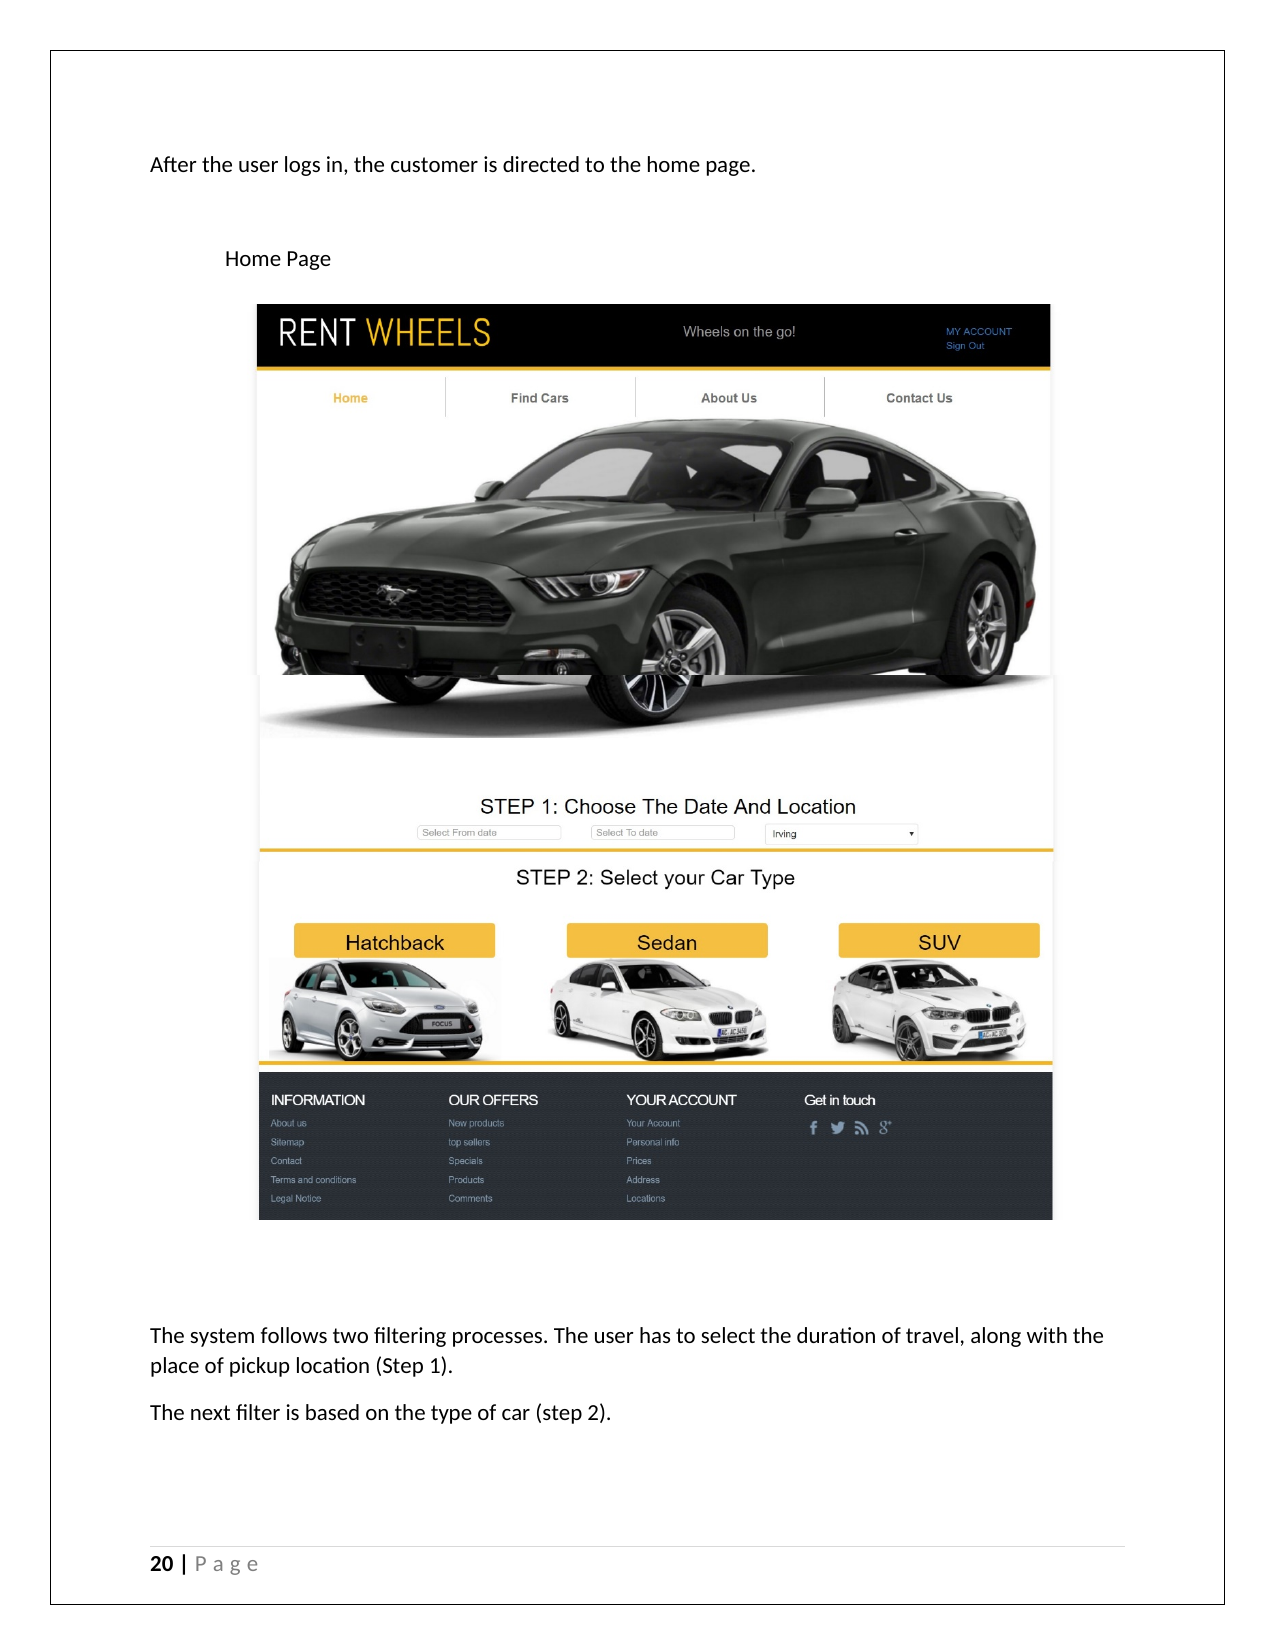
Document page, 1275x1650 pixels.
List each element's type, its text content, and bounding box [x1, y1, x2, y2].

list Home Page [225, 244, 1125, 272]
text The system follows two filtering processes. The user has to select the duration of travel, along with the place of pickup location (Step 1). [150, 1321, 1125, 1379]
text The next filter is based on the type of car (step 2). [150, 1398, 1125, 1426]
text After the user logs in, the customer is directed to the home page. [150, 150, 1125, 178]
picture [225, 304, 1089, 1220]
